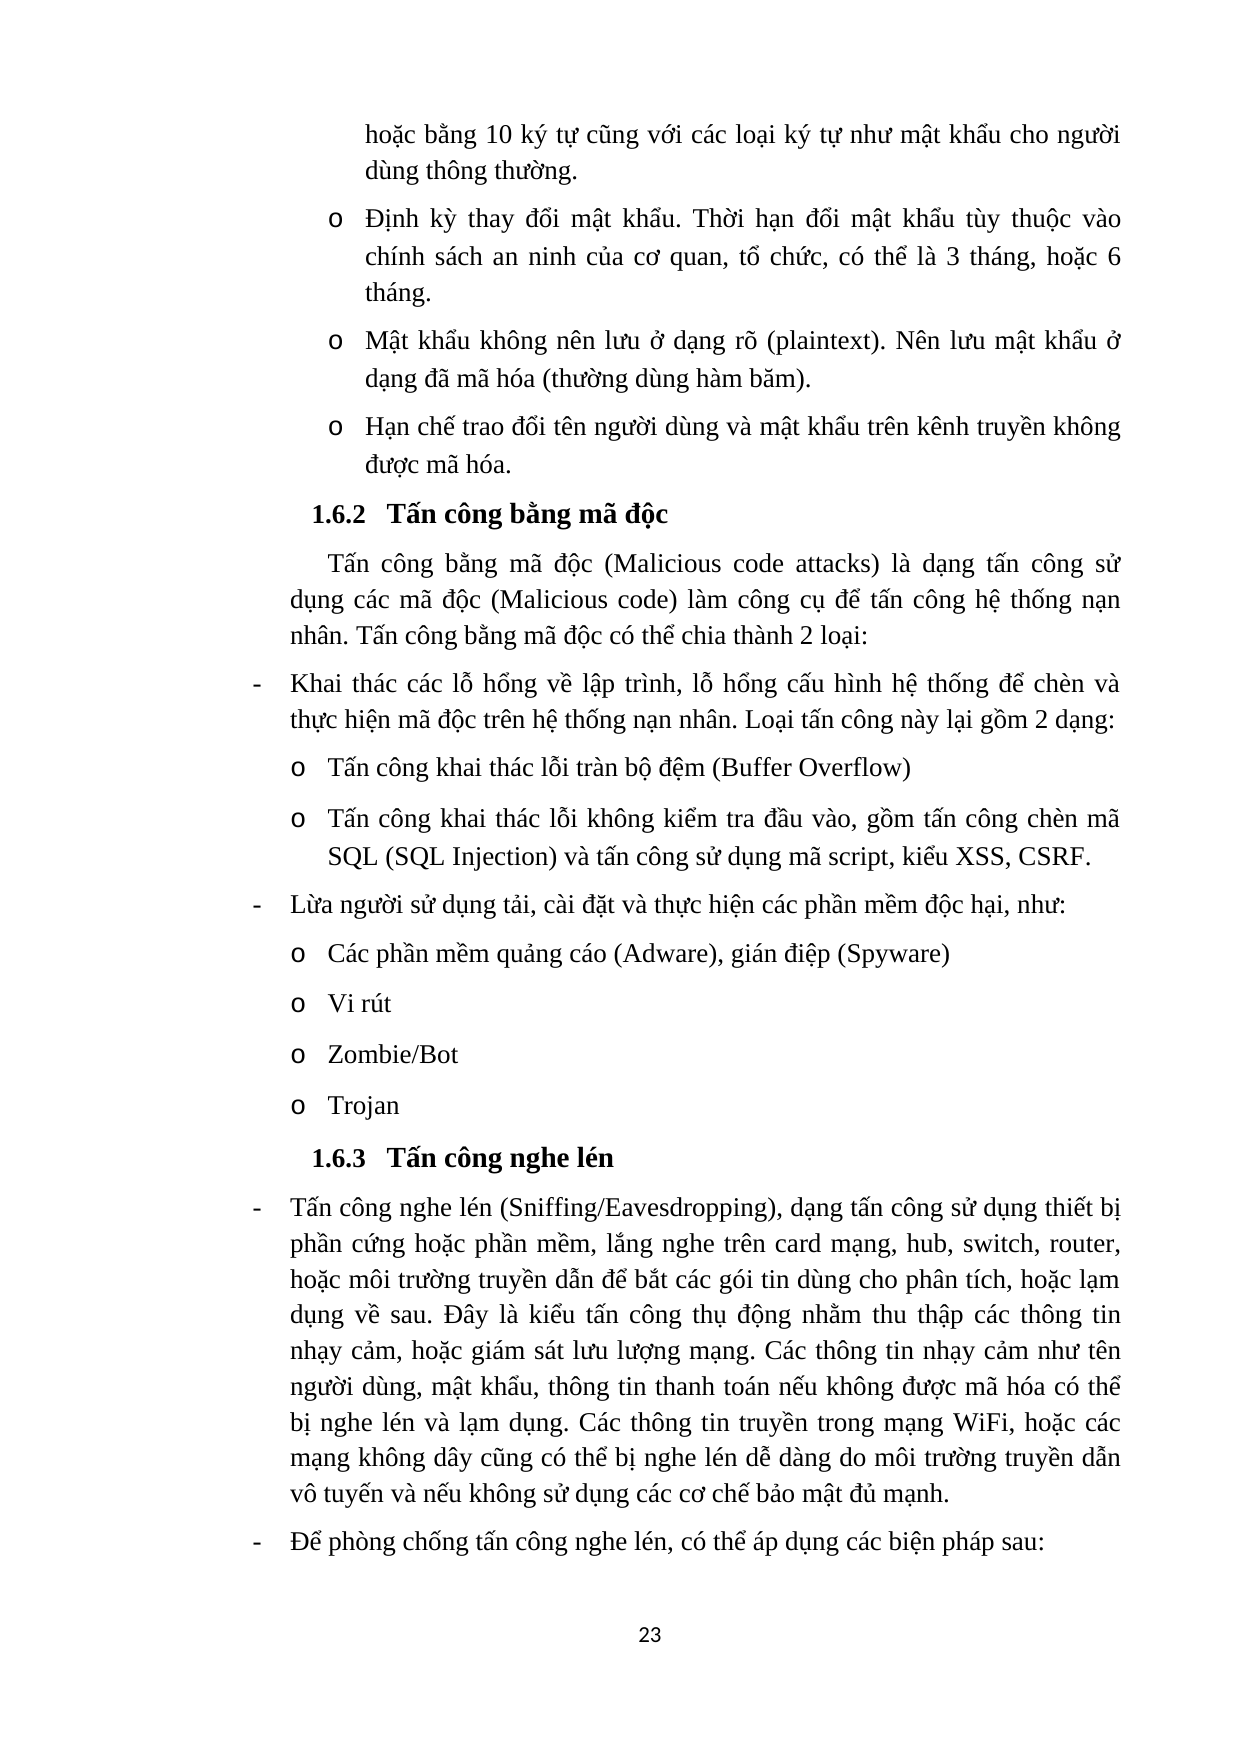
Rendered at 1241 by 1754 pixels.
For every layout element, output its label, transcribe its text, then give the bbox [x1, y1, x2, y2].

list Tấn công khai thác lỗi không kiểm tra đầu vào, gồm tấn công chèn mã SQL (SQL Injection) và tấn công sử dụng mã script, kiểu XSS, CSRF. [290, 802, 1122, 871]
list Để phòng chống tấn công nghe lén, có thể áp dụng các biện pháp sau: [252, 1526, 1122, 1557]
list Tấn công khai thác lỗi tràn bộ đệm (Buffer Overflow) [290, 751, 1122, 785]
list Mật khẩu không nên lưu ở dạng rõ (plaintext). Nên lưu mật khẩu ở dạng đã mã hóa (thường dùng hàm băm). [327, 324, 1122, 393]
list Tấn công nghe lén [311, 1140, 1122, 1174]
list Trojan [290, 1089, 1122, 1123]
list Các phần mềm quảng cáo (Adware), gián điệp (Spyware) [290, 937, 1122, 970]
list Tấn công nghe lén (Sniffing/Eavesdropping), dạng tấn công sử dụng thiết bị phần cứng hoặc phần mềm, lắng nghe trên card mạng, hub, switch, router, hoặc môi trường truyền dẫn để bắt các gói tin dùng cho phân tích, hoặc lạm dụng về sau. Đây là kiểu tấn công thụ động nhằm thu thập các thông tin nhạy cảm, hoặc giám sát lưu lượng mạng. Các thông tin nhạy cảm như tên người dùng, mật khẩu, thông tin thanh toán nếu không được mã hóa có thể bị nghe lén và lạm dụng. Các thông tin truyền trong mạng WiFi, hoặc các mạng không dây cũng có thể bị nghe lén dễ dàng do môi trường truyền dẫn vô tuyến và nếu không sử dụng các cơ chế bảo mật đủ mạnh. [252, 1191, 1122, 1508]
list Định kỳ thay đổi mật khẩu. Thời hạn đổi mật khẩu tùy thuộc vào chính sách an ninh của cơ quan, tổ chức, có thể là 3 tháng, hoặc 6 tháng. [327, 202, 1122, 307]
list Lừa người sử dụng tải, cài đặt và thực hiện các phần mềm độc hại, như: [252, 888, 1122, 919]
list Khai thác các lỗ hổng về lập trình, lỗ hổng cấu hình hệ thống để chèn và thực hiện mã độc trên hệ thống nạn nhân. Loại tấn công này lại gồm 2 dạng: [252, 667, 1122, 734]
list Vi rút [290, 988, 1122, 1021]
list Zombie/Bot [290, 1038, 1122, 1072]
list Hạn chế trao đổi tên người dùng và mật khẩu trên kênh truyền không được mã hóa. [327, 410, 1122, 479]
text Tấn công bằng mã độc (Malicious code attacks) là dạng tấn công sử dụng các mã độc (Malicious code) làm công cụ để tấn công hệ thống nạn nhân. Tấn công bằng mã độc có thể chia thành 2 loại: [290, 548, 1122, 650]
list Tấn công bằng mã độc [311, 497, 1122, 530]
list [327, 118, 1122, 185]
